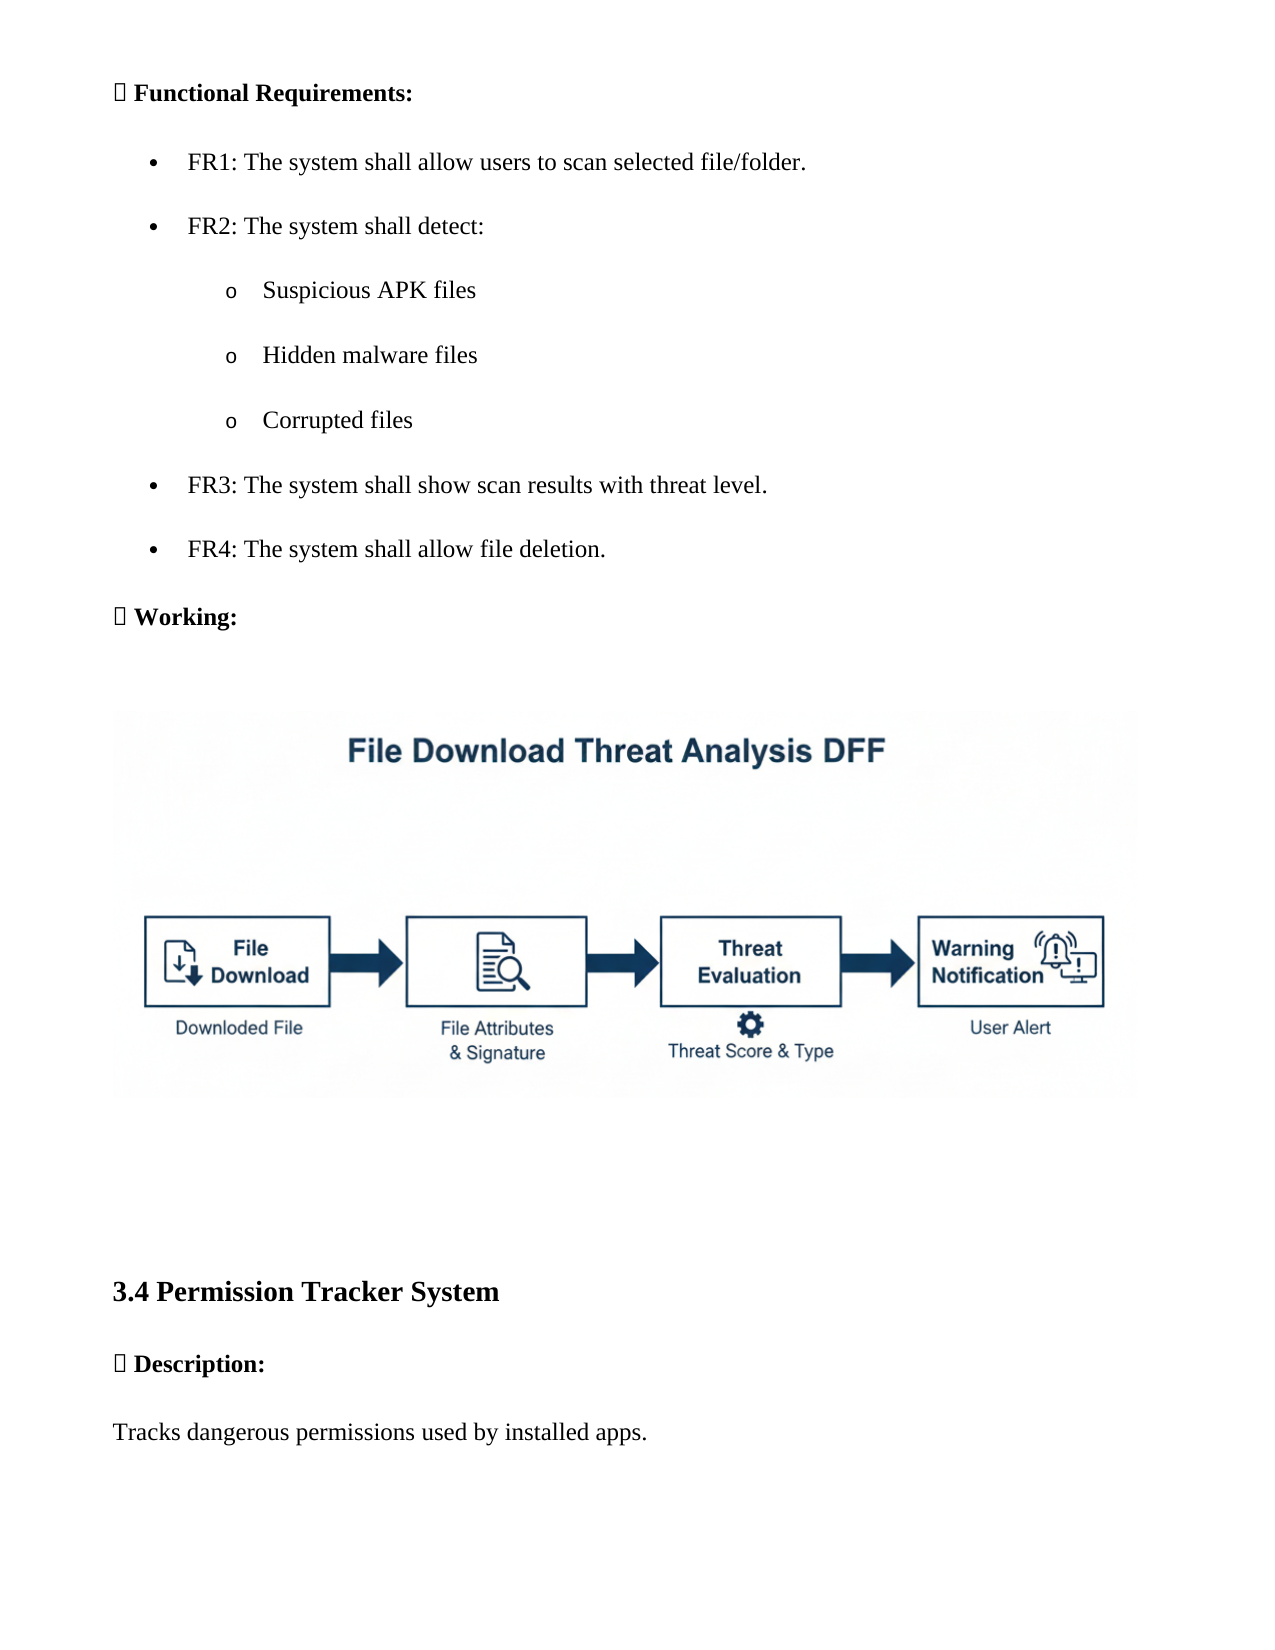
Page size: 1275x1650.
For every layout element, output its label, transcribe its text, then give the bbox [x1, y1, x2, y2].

list FR2: The system shall detect: [150, 211, 1200, 239]
text 📌 Description: [112, 1345, 1200, 1379]
text 🔹 Working: [112, 598, 1200, 672]
text Tracks dangerous permissions used by installed apps. [112, 1417, 1200, 1446]
list FR4: The system shall allow file deletion. [150, 534, 1200, 563]
list Corrupted files [225, 405, 1200, 435]
text 3.4 Permission Tracker System [112, 1274, 1200, 1308]
picture [112, 711, 1138, 1098]
list FR1: The system shall allow users to scan selected file/folder. [150, 147, 1200, 176]
list FR3: The system shall show scan results with threat level. [150, 470, 1200, 499]
list Hidden malware files [225, 340, 1200, 369]
text 🔹 Functional Requirements: [112, 75, 1200, 109]
list Suspicious APK files [225, 275, 1200, 304]
